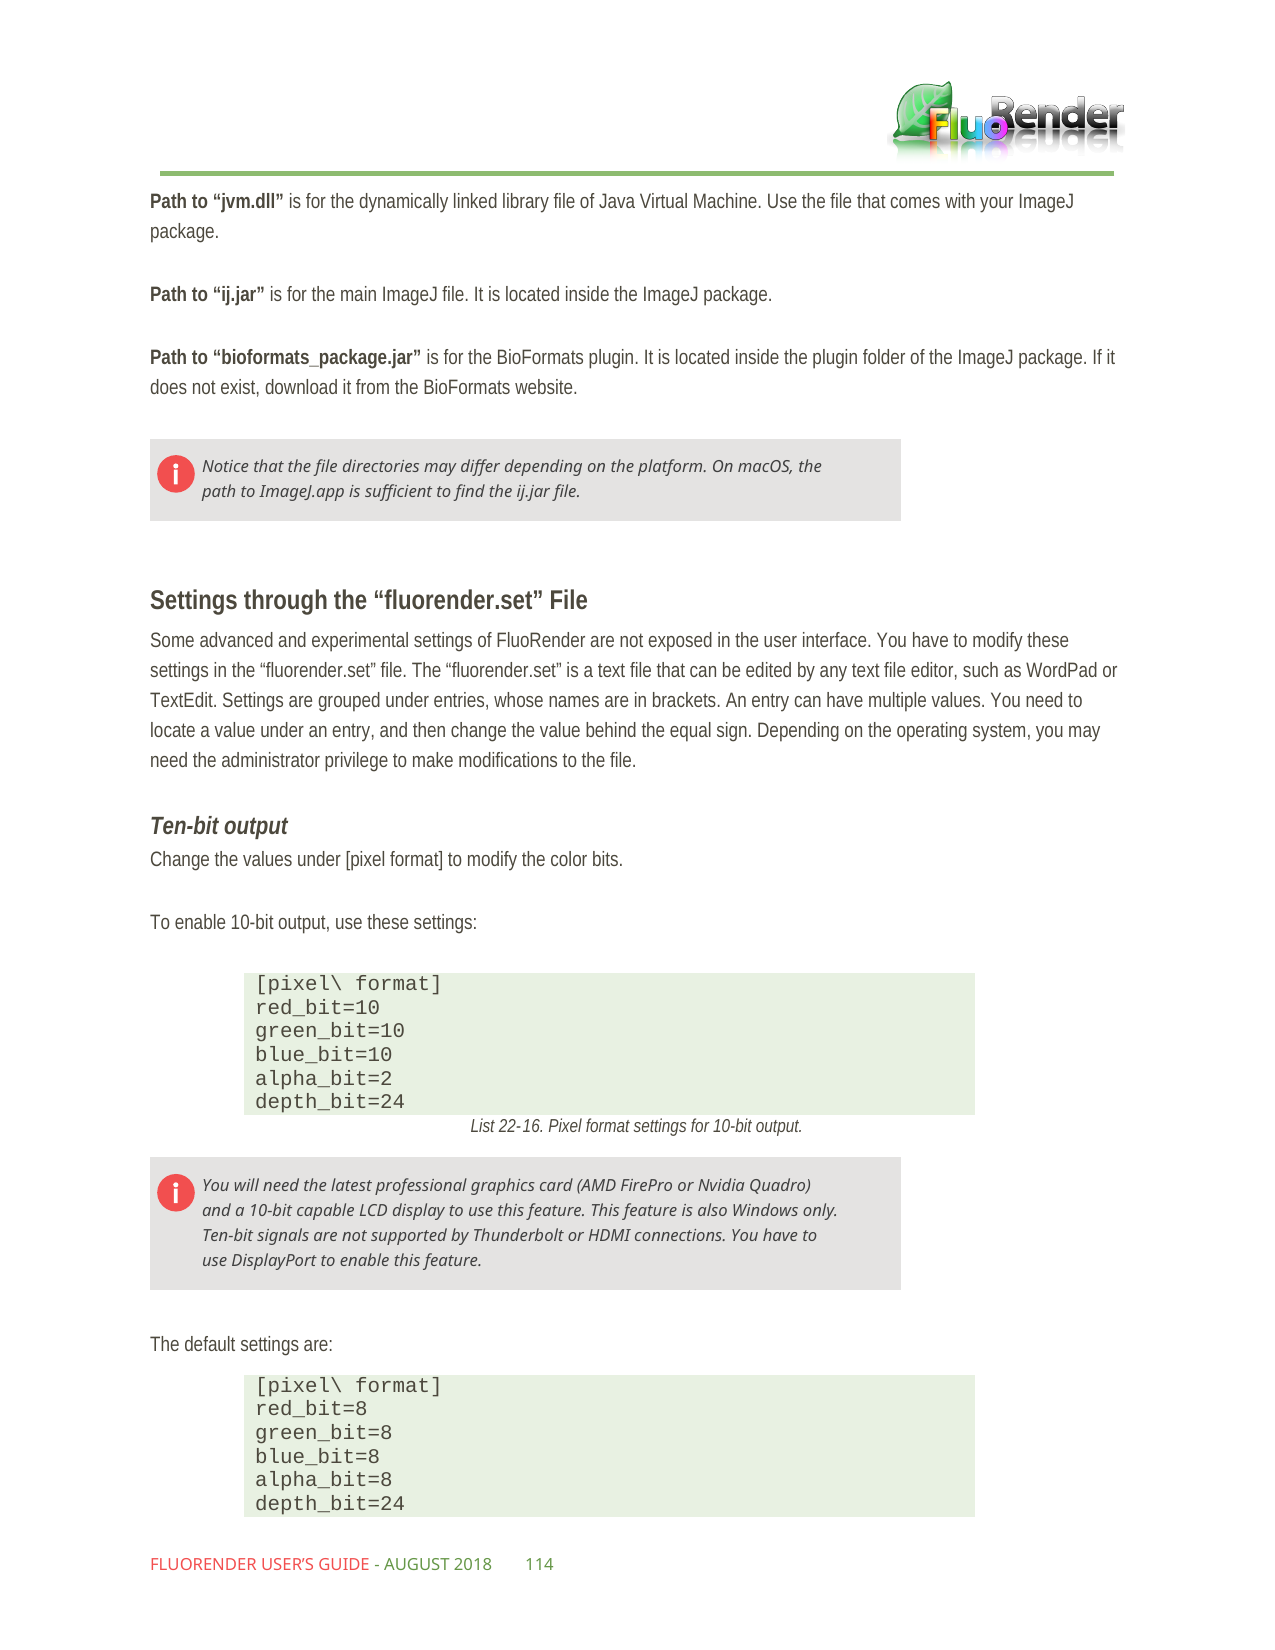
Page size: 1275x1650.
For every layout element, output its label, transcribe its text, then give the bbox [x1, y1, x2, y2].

table_header [150, 1157, 202, 1290]
table_header [pixel\ format] red_bit=10 green_bit=10 blue_bit=10 alpha_bit=2 depth_bit=24 [244, 973, 975, 1115]
subtitle Ten-bit output [150, 811, 1125, 839]
text The default settings are: [150, 1332, 1125, 1356]
text Path to “bioformats_package.jar” is for the BioFormats plugin. It is located inside the plugin folder of the ImageJ package. If it does not exist, download it from the BioFormats website. [150, 345, 1125, 399]
text Some advanced and experimental settings of FluoRender are not exposed in the user interface. You have to modify these settings in the “fluorender.set” file. The “fluorender.set” is a text file that can be edited by any text file editor, such as WordPad or TextEdit. Settings are grouped under entries, whose names are in brackets. An entry can have multiple values. You need to locate a value under an entry, and then change the value behind the equal sign. Depending on the operating system, you may need the administrator privilege to make modifications to the file. [150, 628, 1125, 772]
table_header [pixel\ format] red_bit=8 green_bit=8 blue_bit=8 alpha_bit=8 depth_bit=24 [244, 1375, 975, 1517]
text To enable 10-bit output, use these settings: [150, 910, 1125, 934]
text Change the values under [pixel format] to modify the color bits. [150, 847, 1125, 871]
picture [887, 75, 1125, 165]
table_header You will need the latest professional graphics card (AMD FirePro or Nvidia Quadro) and a 10-bit capable LCD display to use this feature. This feature is also Windows only. Ten-bit signals are not supported by Thunderbolt or HDMI connections. You have to use DisplayPort to enable this feature. [202, 1157, 901, 1290]
text Path to “ij.jar” is for the main ImageJ file. It is located inside the ImageJ package. [150, 282, 1125, 306]
table_header Notice that the file directories may differ depending on the platform. On macOS, the path to ImageJ.app is sufficient to find the ij.jar file. [202, 439, 901, 521]
text Path to “jvm.dll” is for the dynamically linked library file of Java Virtual Machine. Use the file that comes with your ImageJ package. [150, 189, 1125, 243]
table_header [150, 439, 202, 521]
subtitle Settings through the “fluorender.set” File [150, 584, 1125, 616]
